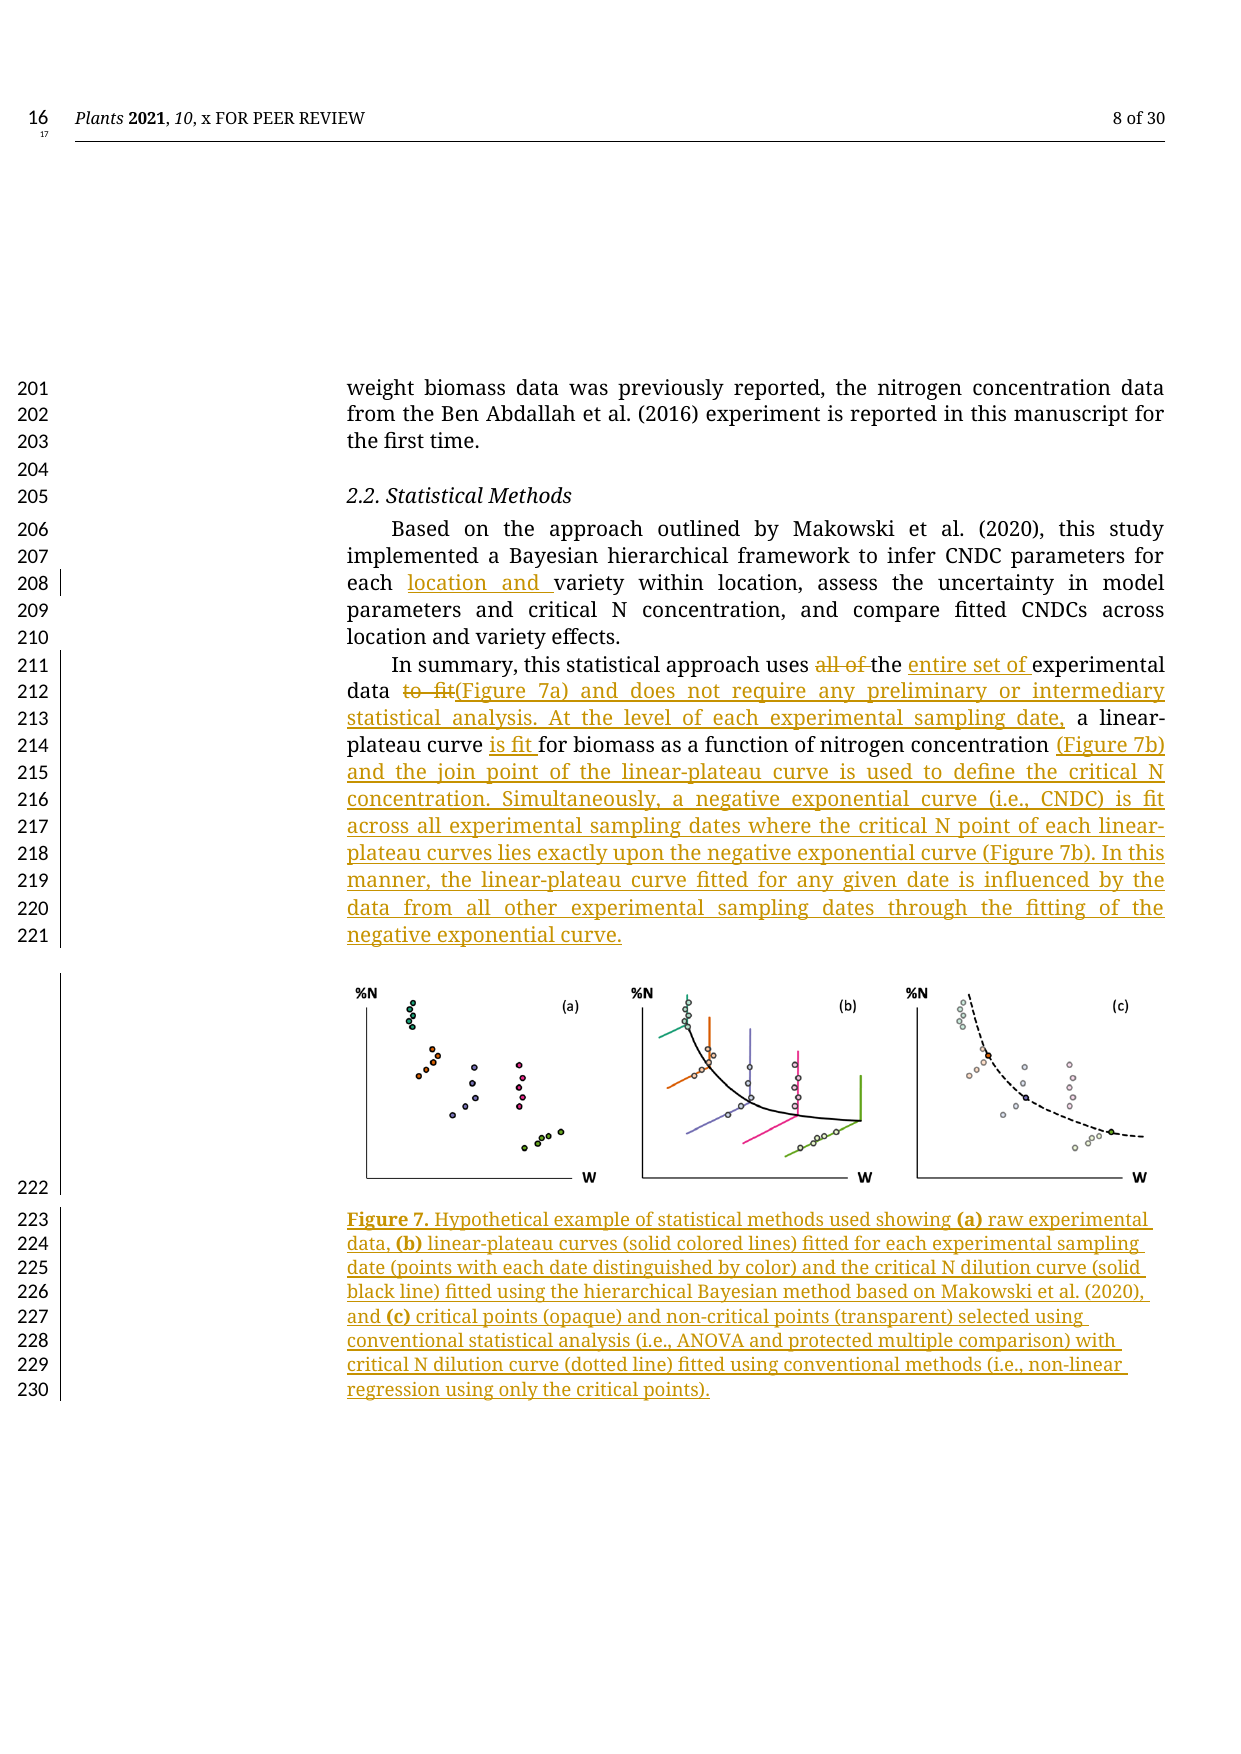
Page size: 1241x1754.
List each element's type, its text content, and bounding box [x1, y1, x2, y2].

text Based on the approach outlined by Makowski et al. (2020), this study implemented a Bayesian hierarchical framework to infer CNDC parameters for each variety within location, assess the uncertainty in model parameters and critical N concentration, and compare fitted CNDCs across location and variety effects. [347, 515, 1165, 650]
text In summary, this statistical approach uses the experimental data a linear-plateau curve for biomass as a function of nitrogen concentration [347, 783, 1165, 808]
text In summary, this statistical approach uses the experimental data a linear-plateau curve for biomass as a function of nitrogen concentration [347, 918, 1165, 948]
text In summary, this statistical approach uses the experimental data a linear-plateau curve for biomass as a function of nitrogen concentration [347, 864, 1165, 890]
picture [346, 973, 1160, 1195]
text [347, 374, 1165, 455]
text In summary, this statistical approach uses the experimental data a linear-plateau curve for biomass as a function of nitrogen concentration [347, 891, 1165, 917]
text In summary, this statistical approach uses the experimental data a linear-plateau curve for biomass as a function of nitrogen concentration [347, 837, 1165, 863]
text In summary, this statistical approach uses the experimental data a linear-plateau curve for biomass as a function of nitrogen concentration [347, 650, 1165, 781]
text In summary, this statistical approach uses the experimental data a linear-plateau curve for biomass as a function of nitrogen concentration [347, 810, 1165, 836]
subtitle 2.2. Statistical Methods [347, 482, 1165, 509]
